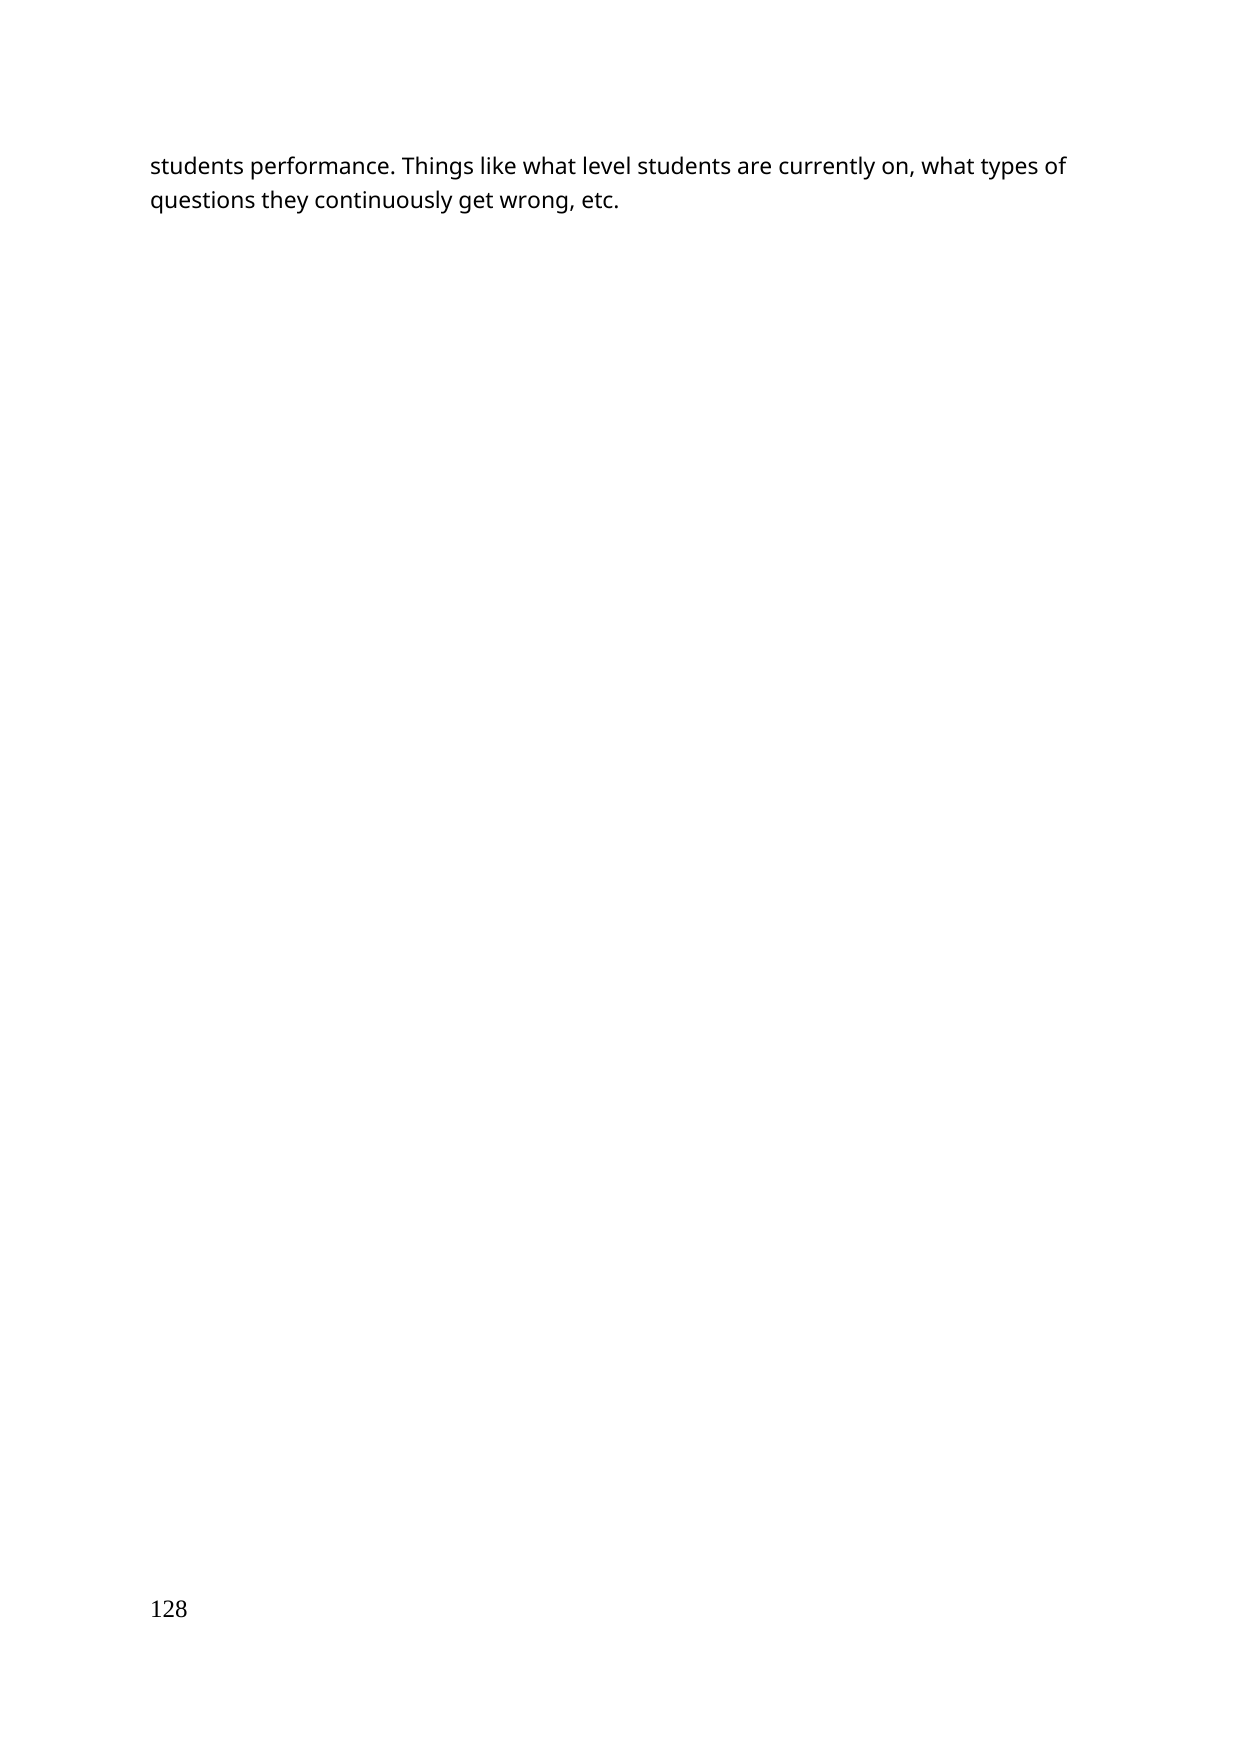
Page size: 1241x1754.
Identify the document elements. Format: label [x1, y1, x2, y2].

text [150, 150, 1090, 215]
